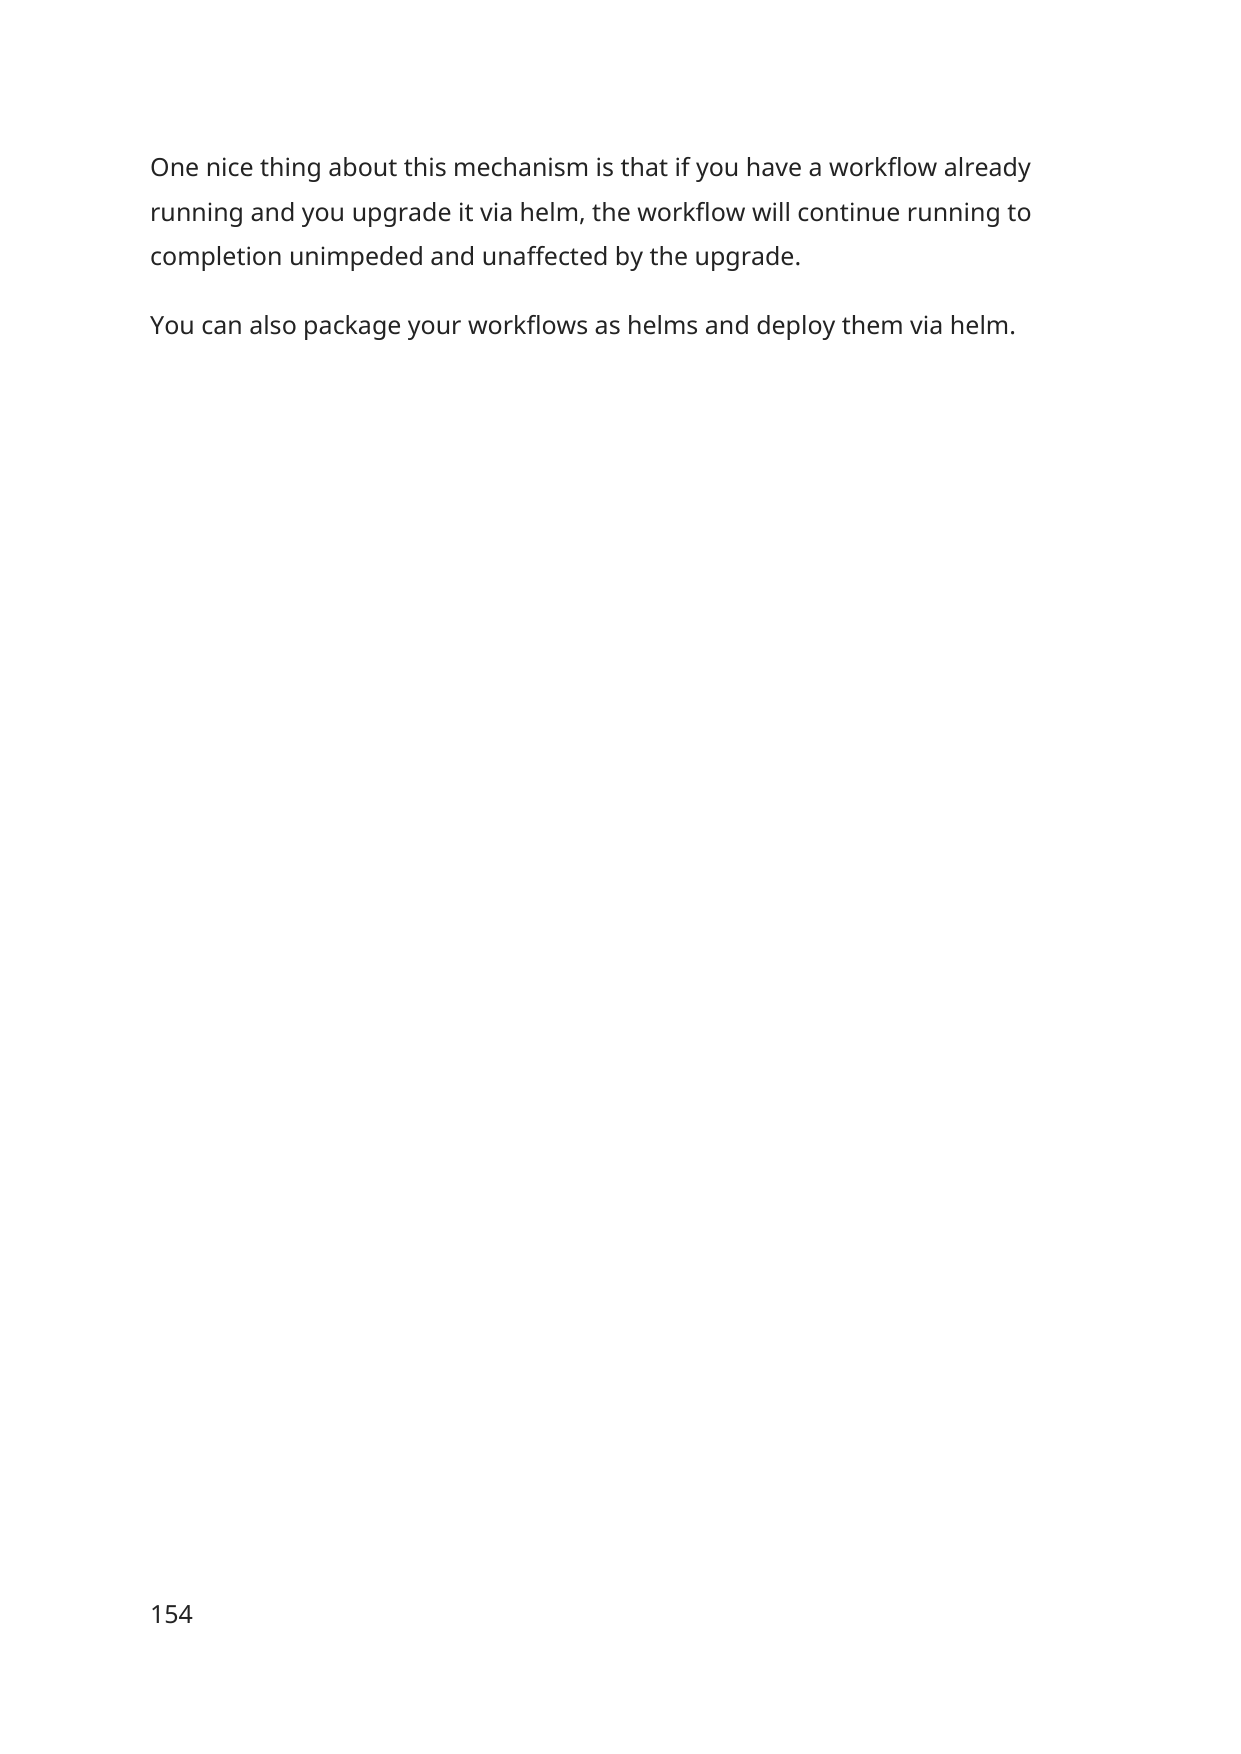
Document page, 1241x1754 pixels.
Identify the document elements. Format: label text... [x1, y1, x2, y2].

text One nice thing about this mechanism is that if you have a workflow already running and you upgrade it via helm, the workflow will continue running to completion unimpeded and unaffected by the upgrade. [150, 150, 1090, 273]
text You can also package your workflows as helms and deploy them via helm. [150, 308, 1090, 342]
